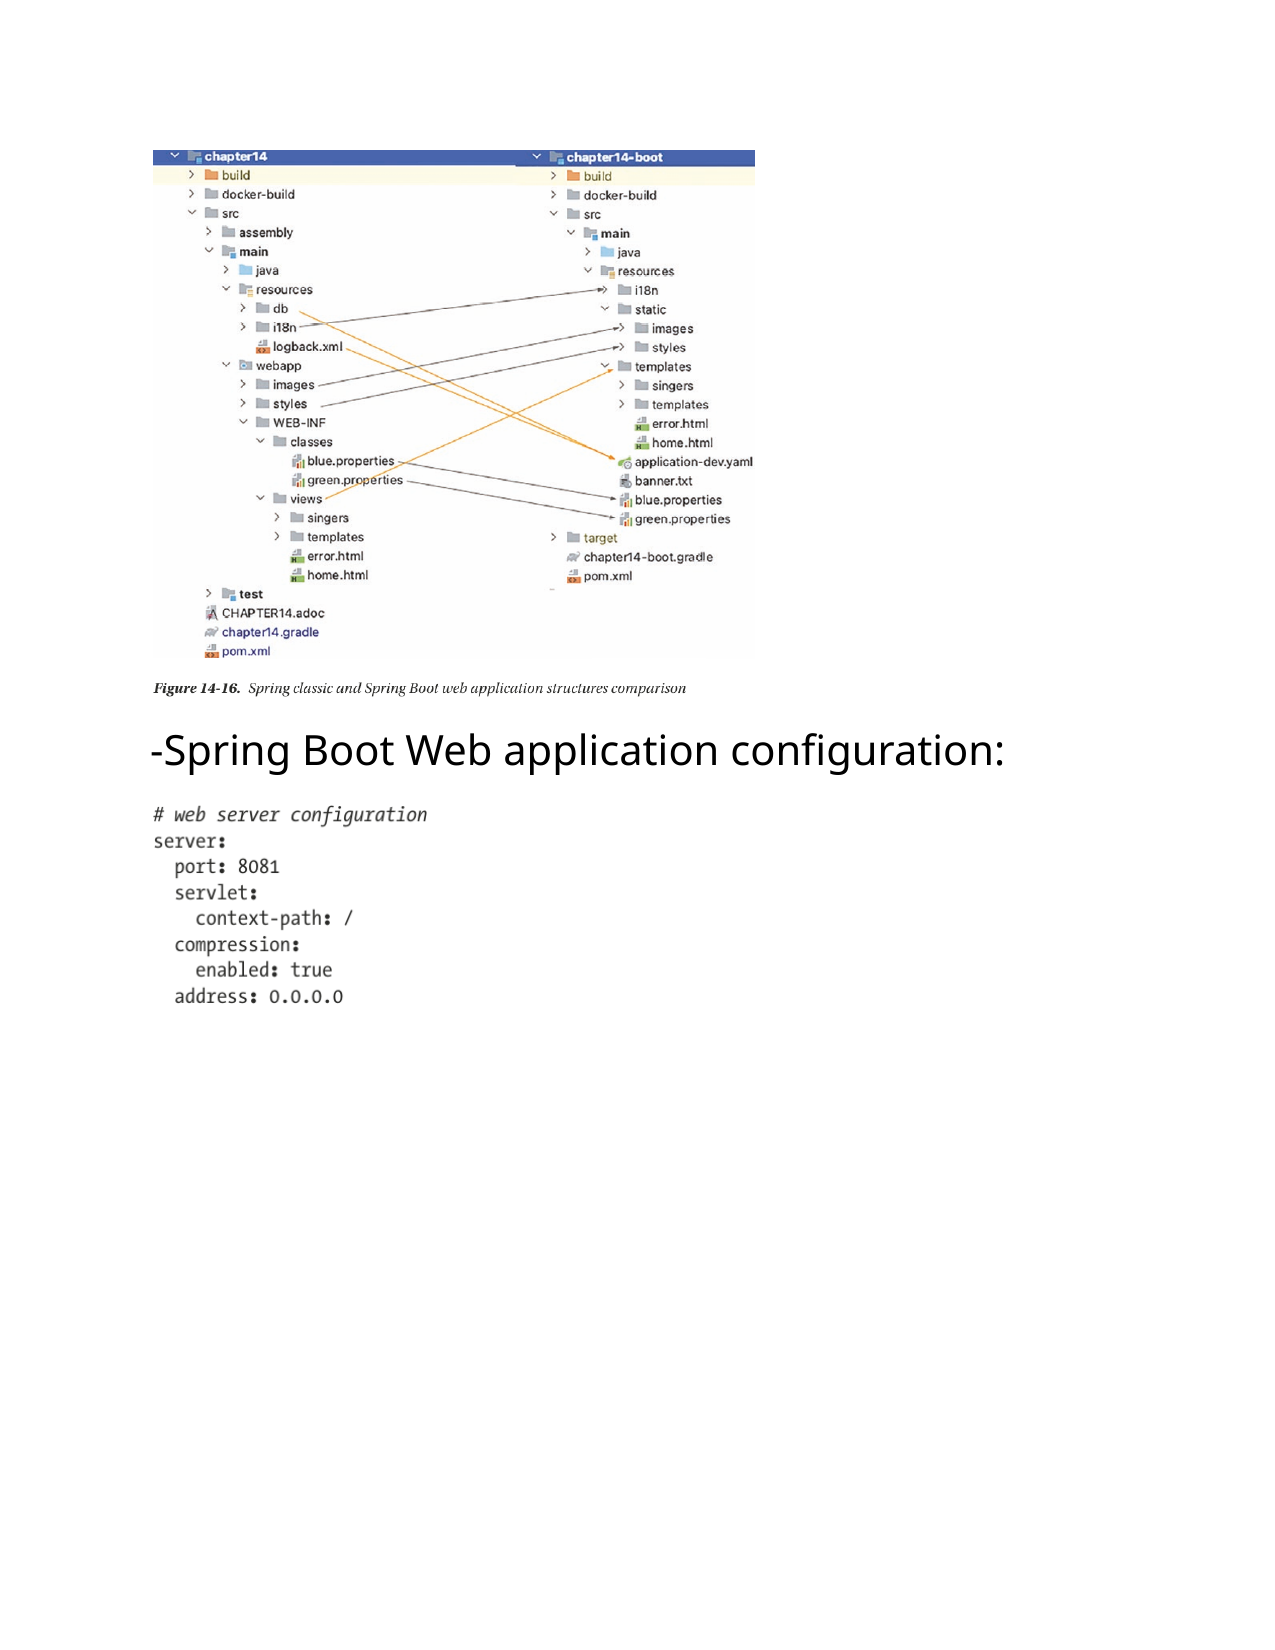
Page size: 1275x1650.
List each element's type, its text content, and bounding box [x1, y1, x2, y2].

text -Spring Boot Web application configuration: [150, 720, 1125, 777]
picture [150, 802, 430, 1006]
picture [150, 150, 755, 699]
